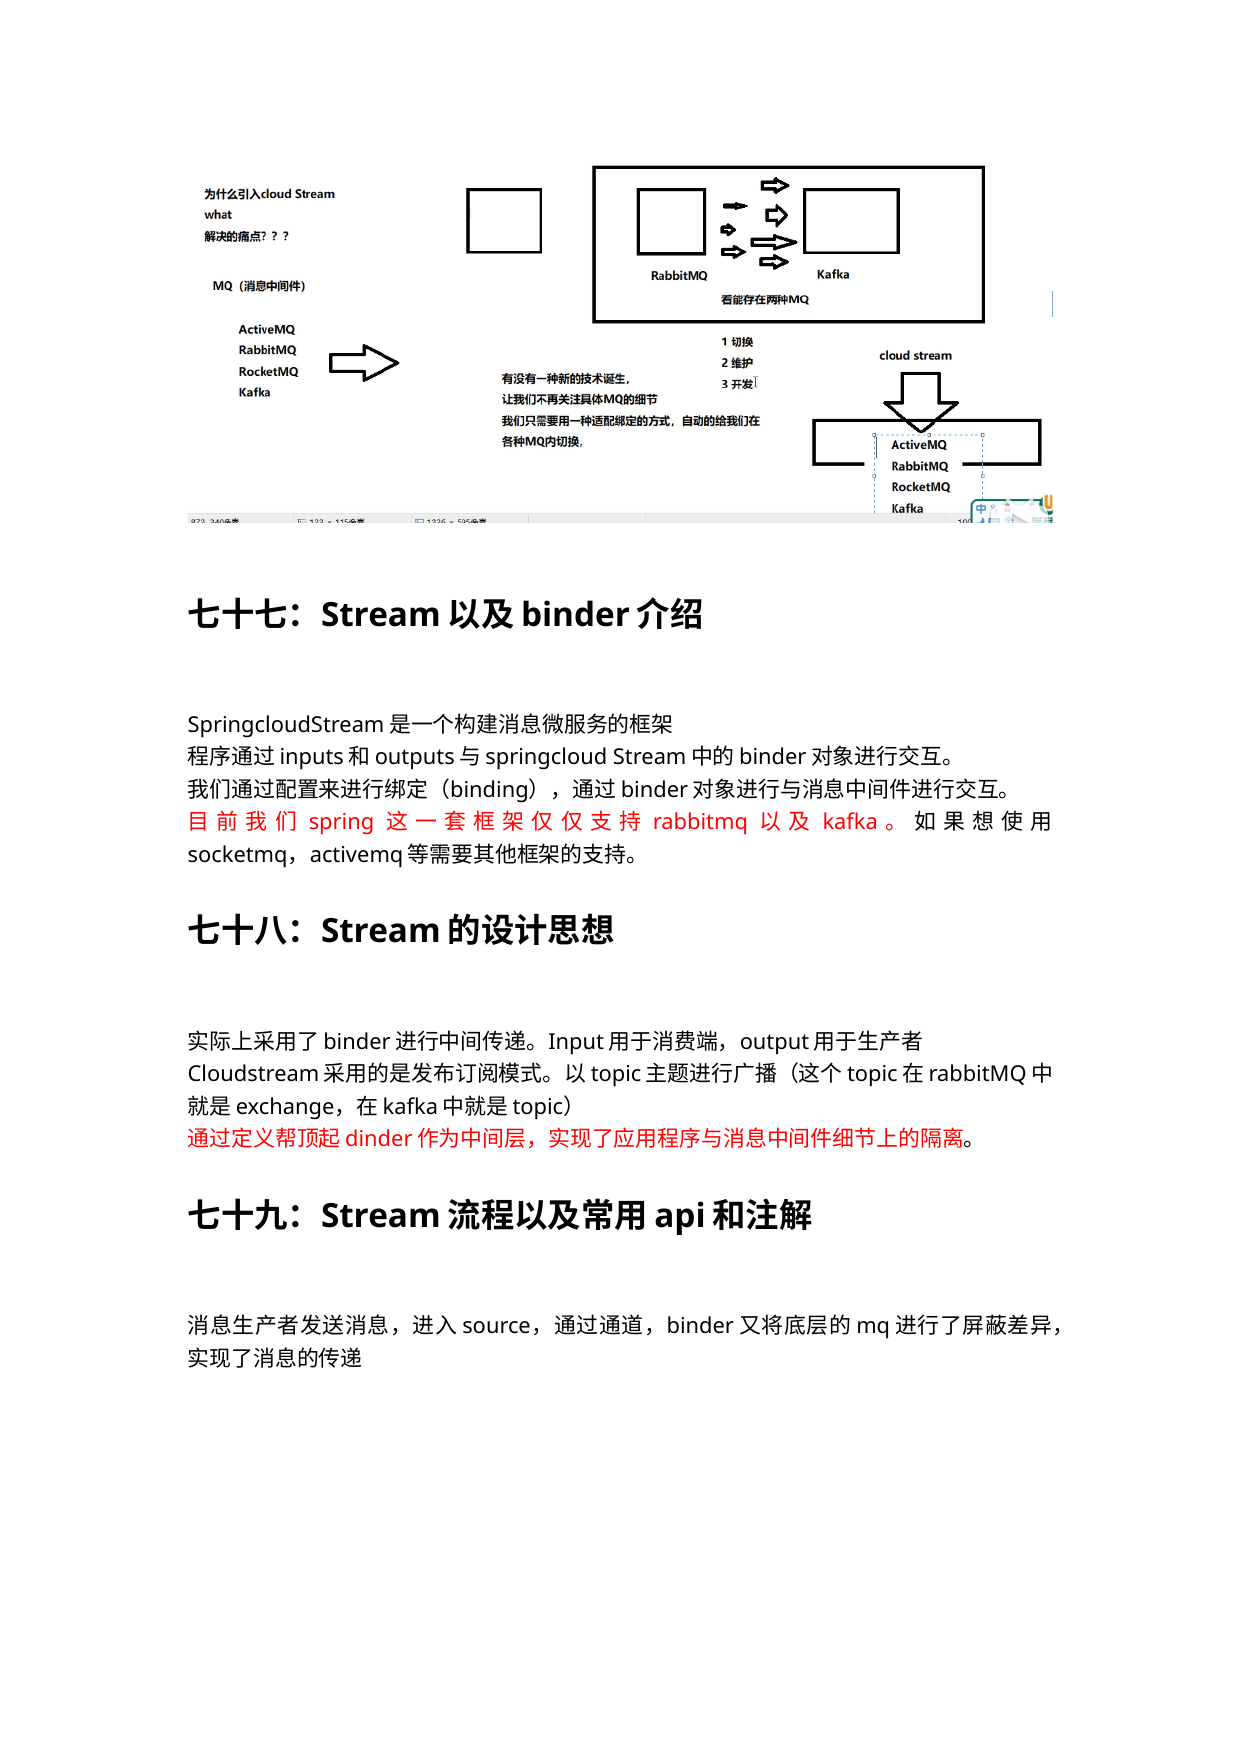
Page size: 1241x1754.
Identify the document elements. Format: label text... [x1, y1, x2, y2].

text 通过定义帮顶起dinder作为中间层，实现了应用程序与消息中间件细节上的隔离。 [187, 1121, 1053, 1153]
text 目前我们spring这一套框架仅仅支持rabbitmq以及kafka。如果想使用socketmq，activemq等需要其他框架的支持。 [187, 804, 1053, 869]
text Cloudstream采用的是发布订阅模式。以topic主题进行广播（这个topic在rabbitMQ中就是exchange，在kafka中就是topic） [187, 1056, 1053, 1121]
text 消息生产者发送消息，进入source，通过通道，binder又将底层的mq进行了屏蔽差异，实现了消息的传递 [187, 1308, 1053, 1373]
text SpringcloudStream是一个构建消息微服务的框架 [187, 706, 1053, 739]
text 我们通过配置来进行绑定（binding），通过binder对象进行与消息中间件进行交互。 [187, 771, 1053, 804]
subtitle 七十九：Stream流程以及常用api和注解 [187, 1181, 1053, 1246]
text 程序通过inputs和outputs与springcloud Stream中的binder对象进行交互。 [187, 739, 1053, 771]
subtitle 七十八：Stream的设计思想 [187, 896, 1053, 961]
picture [187, 162, 1053, 523]
text 实际上采用了binder进行中间传递。Input用于消费端，output用于生产者 [187, 1023, 1053, 1056]
subtitle 七十七：Stream以及binder介绍 [187, 579, 1053, 644]
